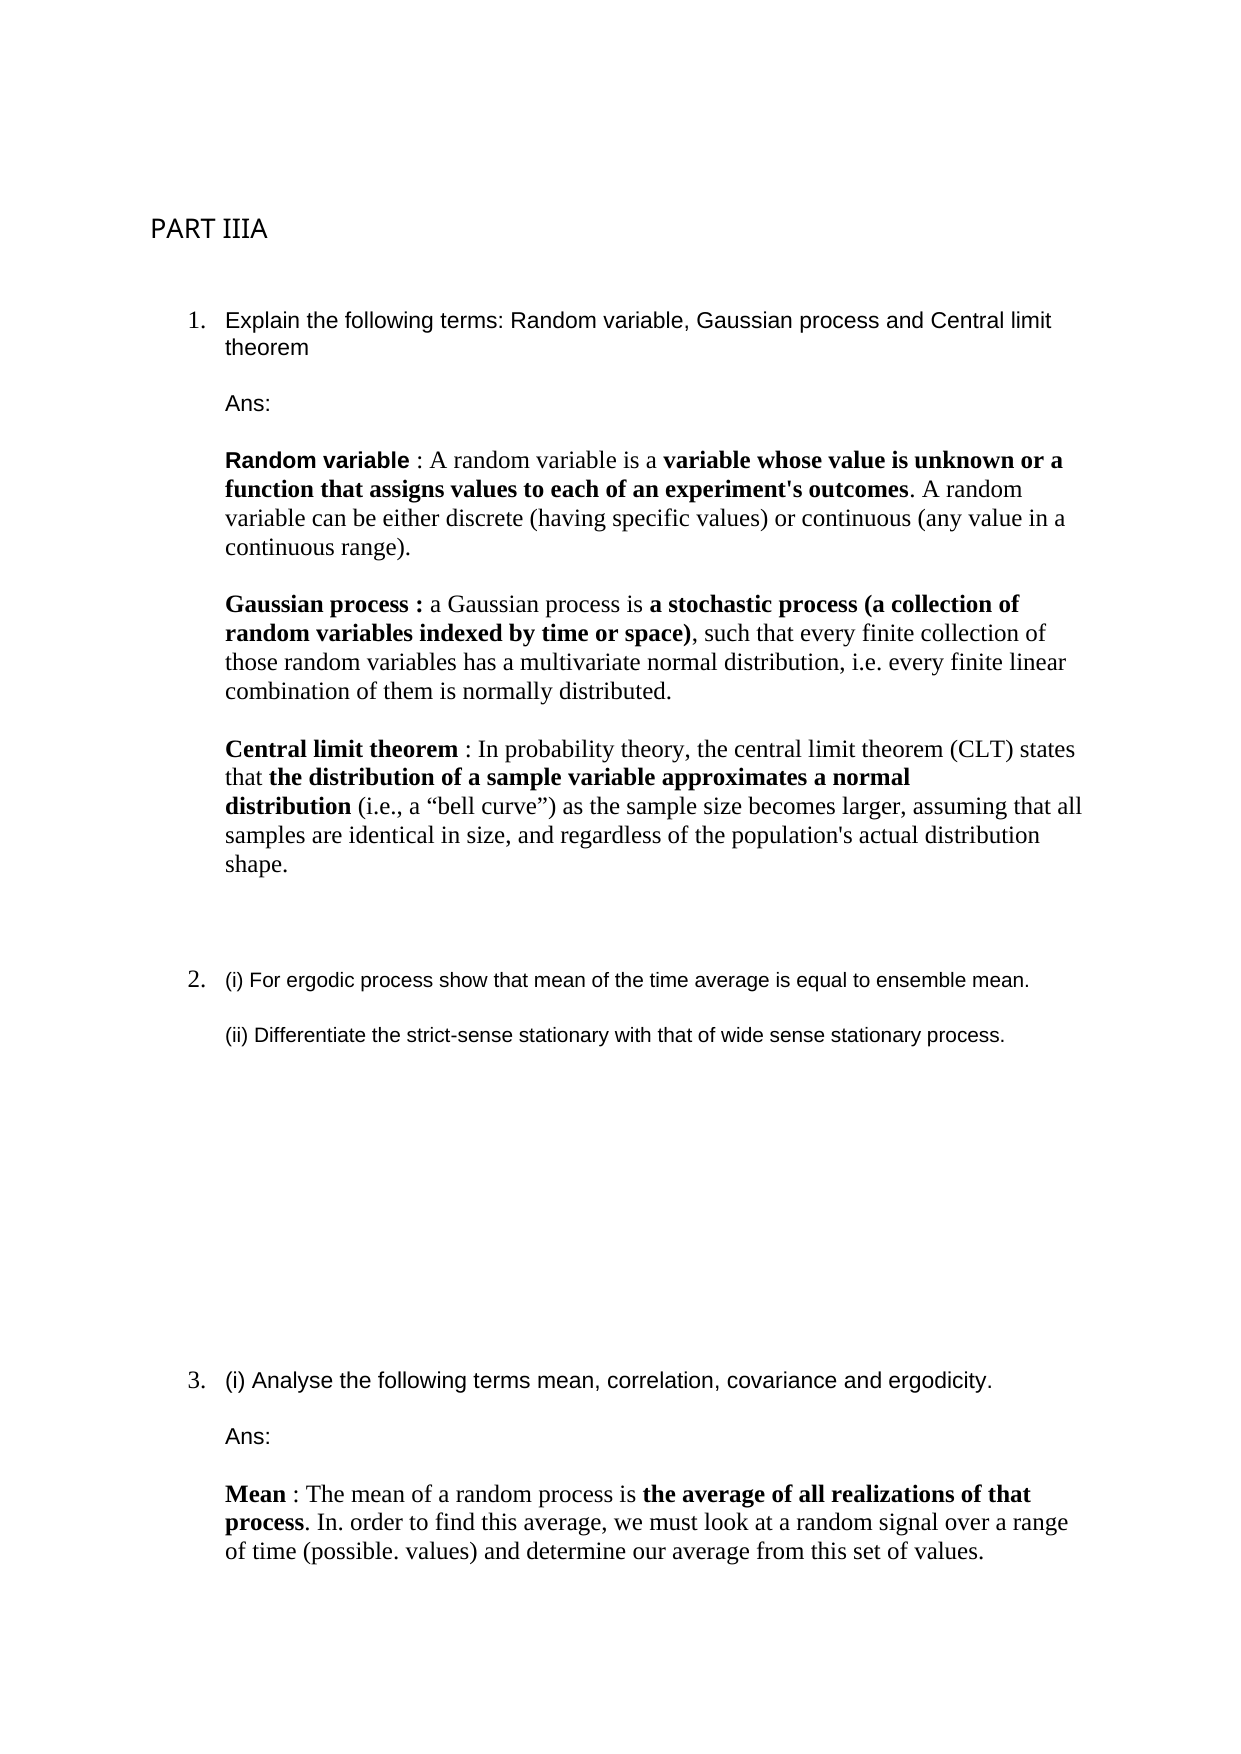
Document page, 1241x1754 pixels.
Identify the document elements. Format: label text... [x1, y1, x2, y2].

text Mean : The mean of a random process is the average of all realizations of that process. In. order to find this average, we must look at a random signal over a range of time (possible. values) and determine our average from this set of values. [225, 1479, 1090, 1565]
list (i) Analyse the following terms mean, correlation, covariance and ergodicity. [187, 1365, 1090, 1394]
text Ans: [225, 390, 1090, 416]
list Explain the following terms: Random variable, Gaussian process and Central limit theorem [187, 306, 1090, 361]
text Central limit theorem : In probability theory, the central limit theorem (CLT) states that the distribution of a sample variable approximates a normal distribution (i.e., a “bell curve”) as the sample size becomes larger, assuming that all samples are identical in size, and regardless of the population's actual distribution shape. [225, 734, 1090, 877]
list (i) For ergodic process show that mean of the time average is equal to ensemble mean. [187, 964, 1090, 993]
text (ii) Differentiate the strict-sense stationary with that of wide sense stationary process. [225, 1022, 1090, 1046]
text Ans: [225, 1423, 1090, 1449]
text Gaussian process : a Gaussian process is a stochastic process (a collection of random variables indexed by time or space), such that every finite collection of those random variables has a multivariate normal distribution, i.e. every finite linear combination of them is normally distributed. [225, 589, 1090, 704]
text Random variable : A random variable is a variable whose value is unknown or a function that assigns values to each of an experiment's outcomes. A random variable can be either discrete (having specific values) or continuous (any value in a continuous range). [225, 445, 1090, 560]
subtitle PART IIIA [150, 209, 1090, 246]
